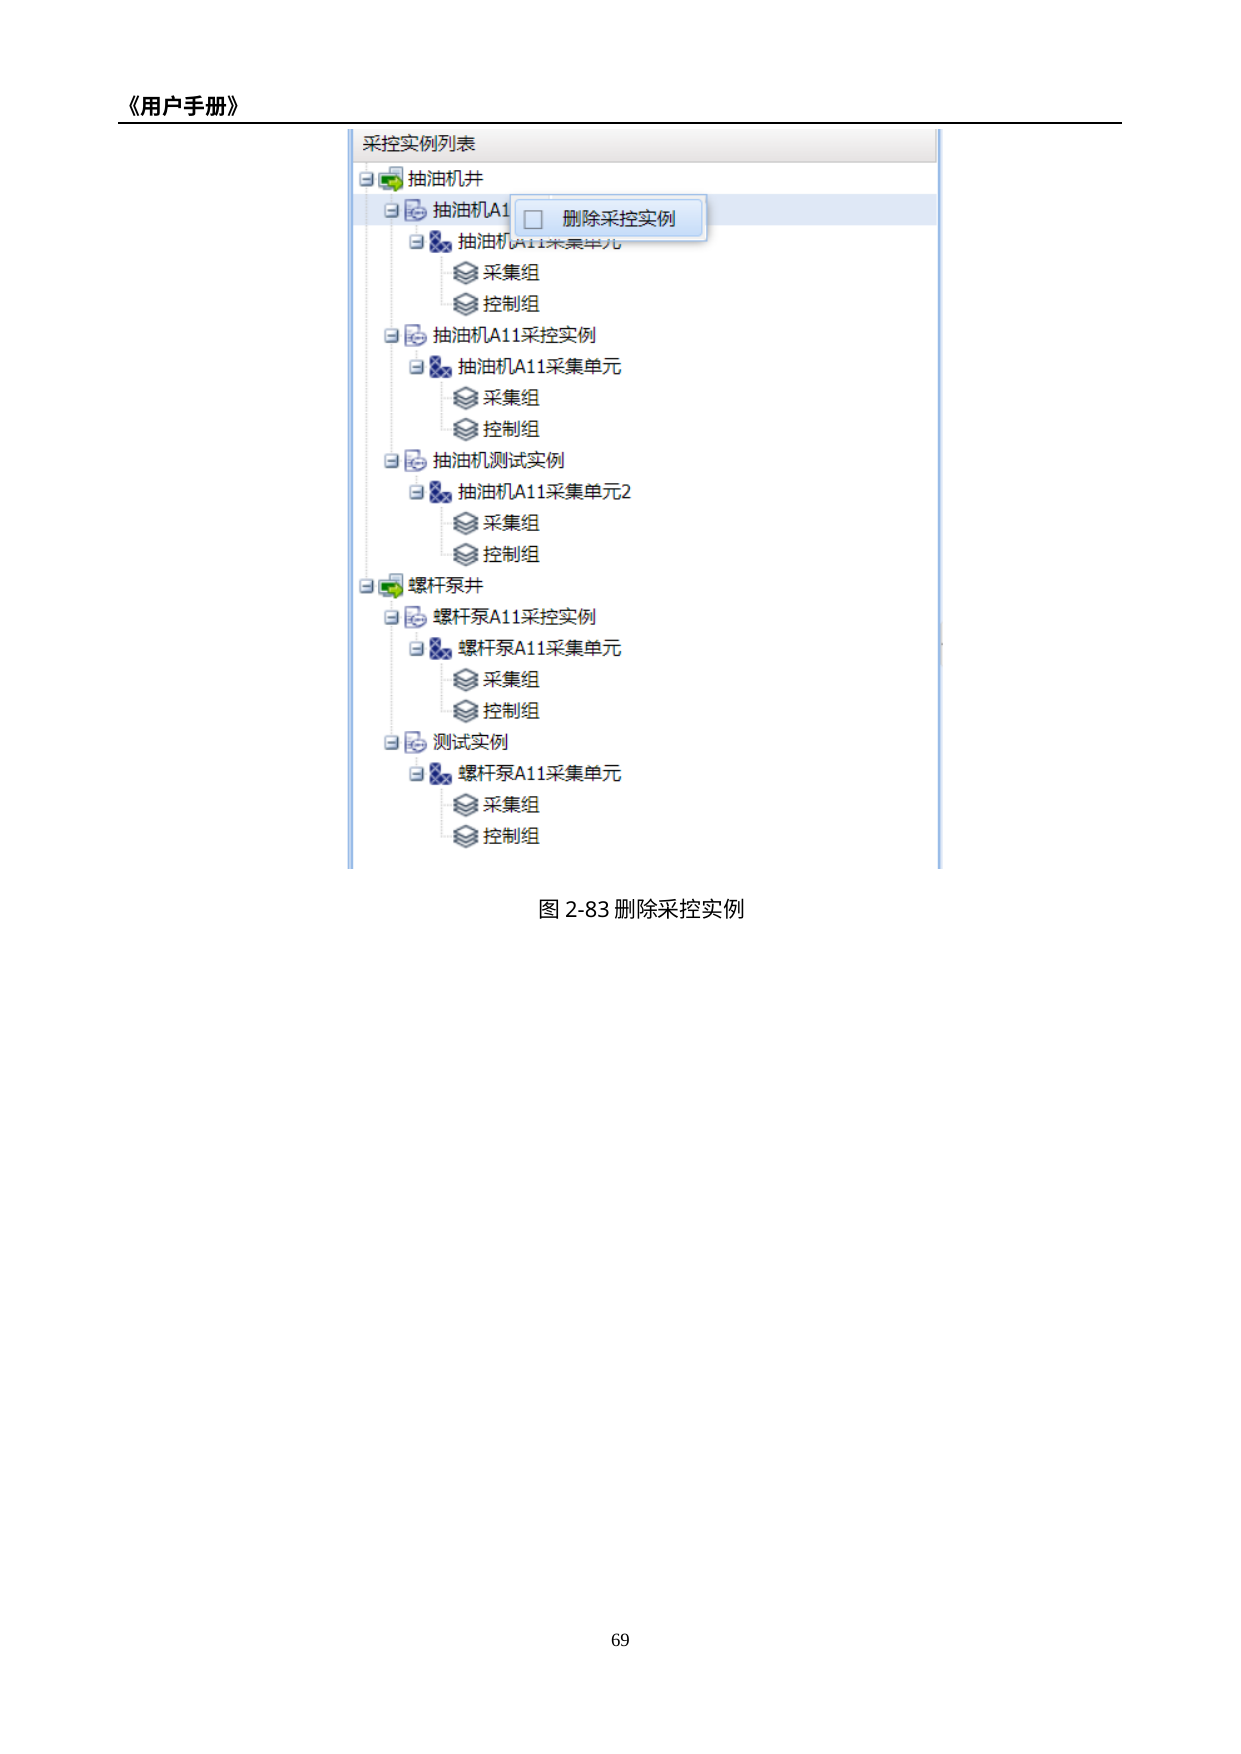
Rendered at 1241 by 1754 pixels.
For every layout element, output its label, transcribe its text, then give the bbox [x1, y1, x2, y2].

text 图2-83删除采控实例 [118, 891, 1122, 925]
picture [347, 129, 943, 869]
